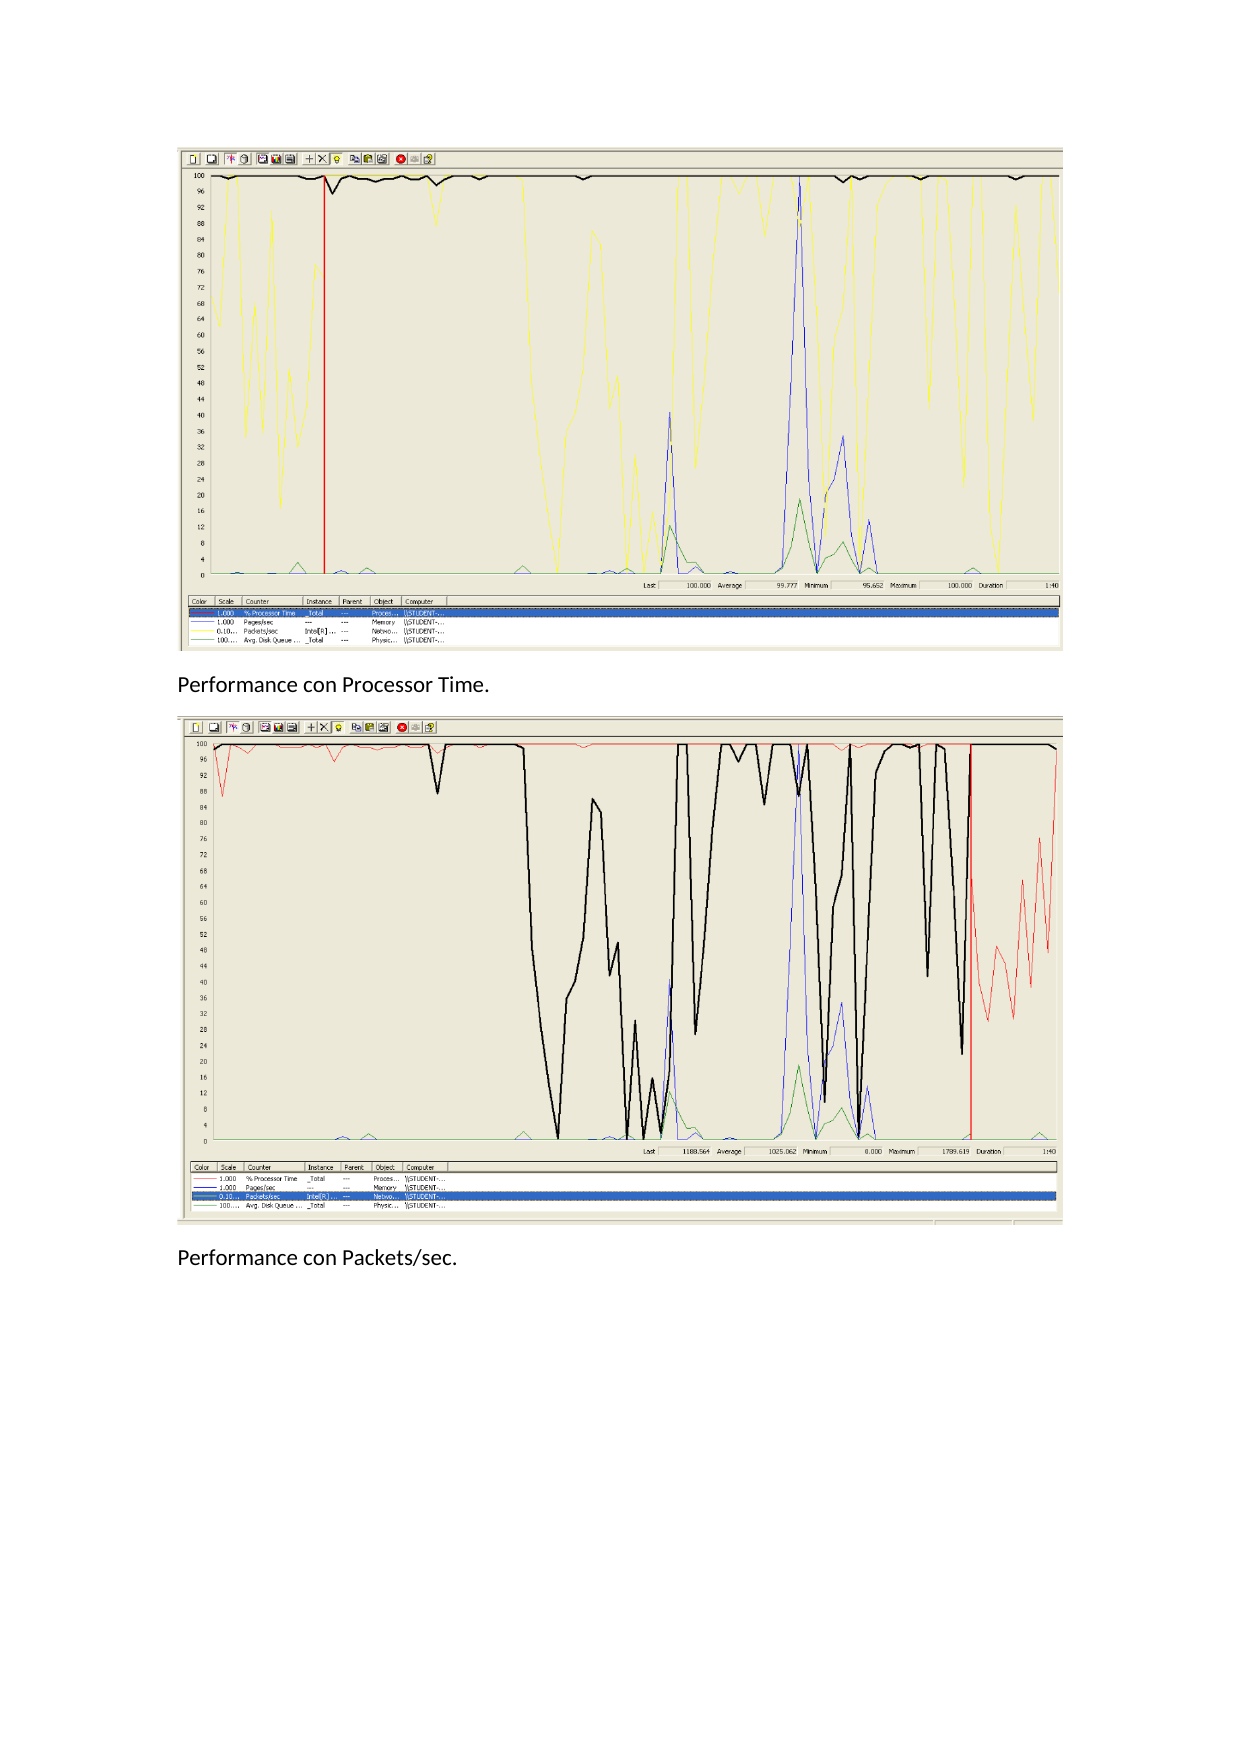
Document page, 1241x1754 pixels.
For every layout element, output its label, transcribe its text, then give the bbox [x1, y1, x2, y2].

text Performance con Processor Time. [177, 670, 1063, 698]
picture [177, 716, 1063, 1225]
text Performance con Packets/sec. [177, 1243, 1063, 1272]
picture [177, 147, 1063, 651]
